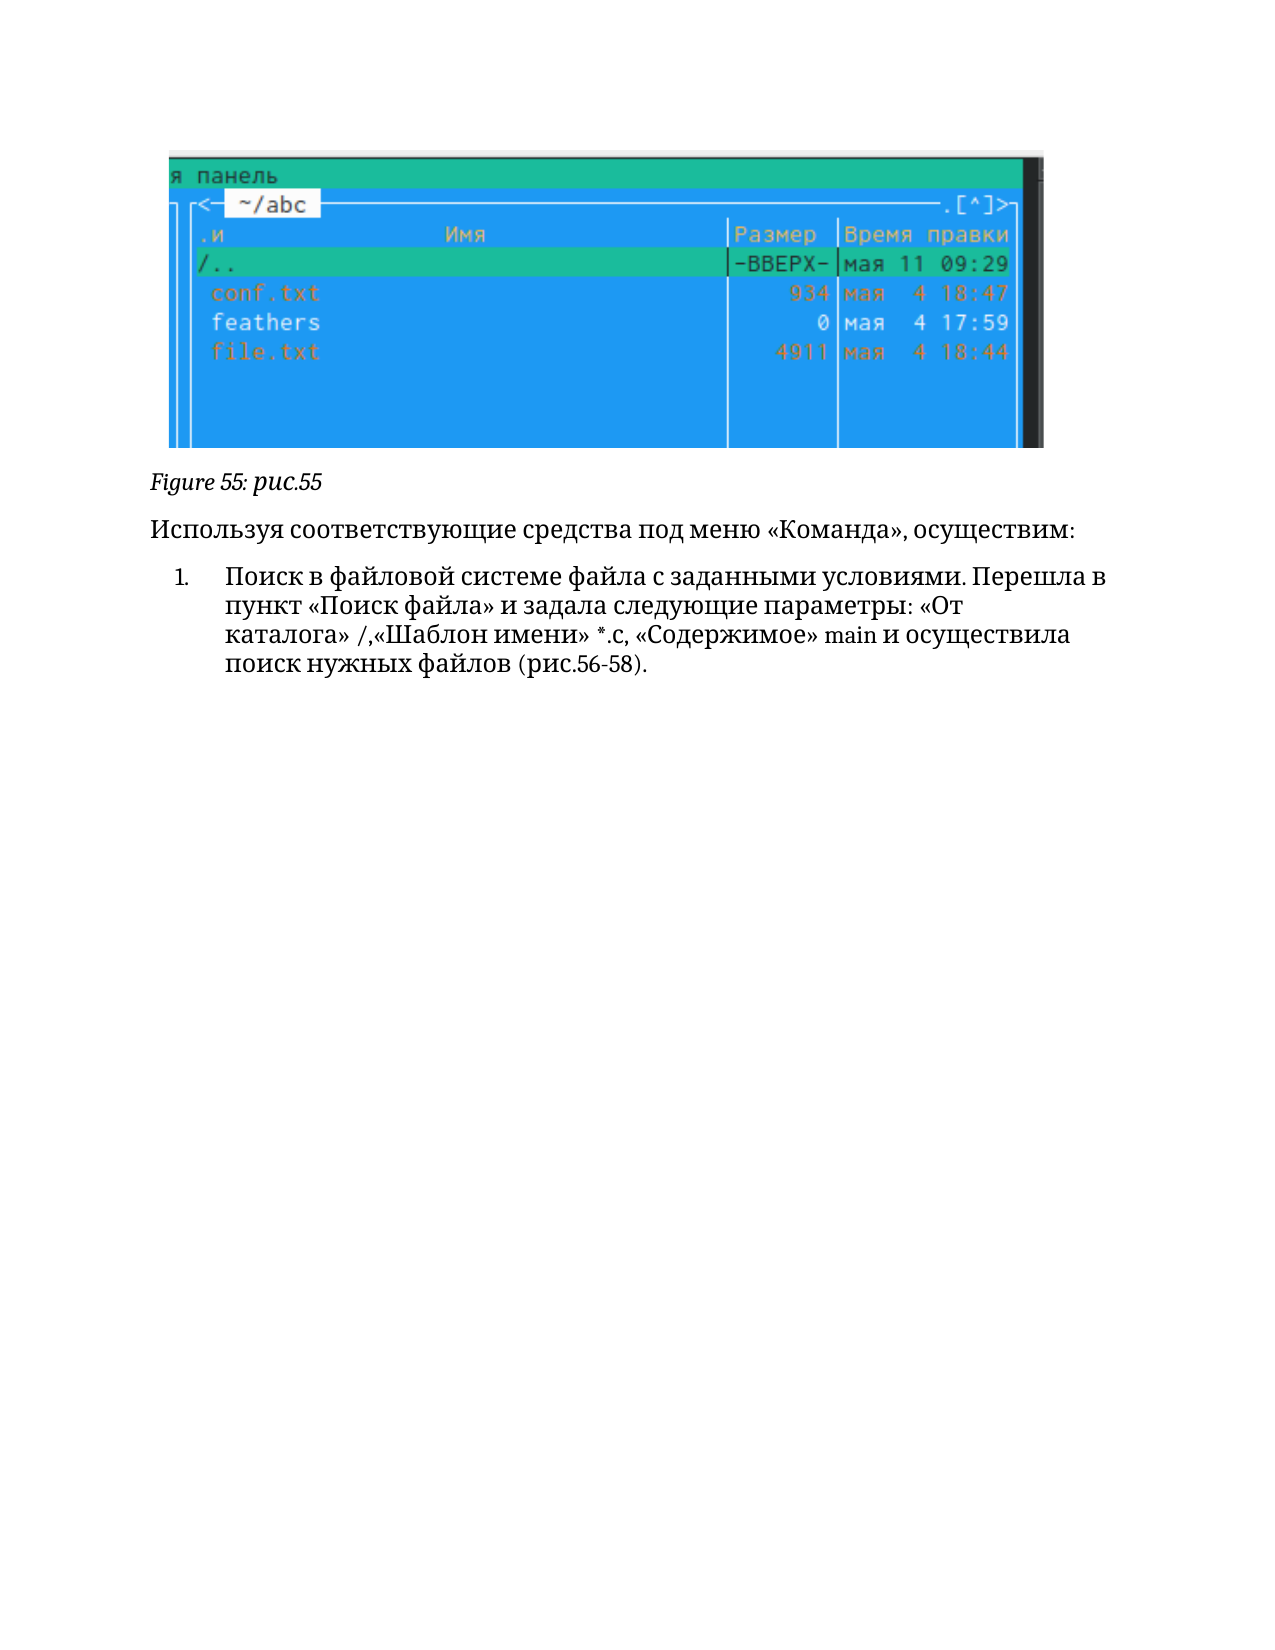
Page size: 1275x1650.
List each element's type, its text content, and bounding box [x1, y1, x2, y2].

list Поиск в файловой системе файла с заданными условиями. Перешла в пункт «Поиск файла» и задала следующие параметры: «От каталога» /,«Шаблон имени» *.с, «Содержимое» main и осуществила поиск нужных файлов (рис.56-58). [175, 563, 1125, 678]
text Используя соответствующие средства под меню «Команда», осуществим: [150, 516, 1125, 544]
picture [168, 150, 1044, 448]
text Figure 55: рис.55 [150, 468, 1125, 497]
